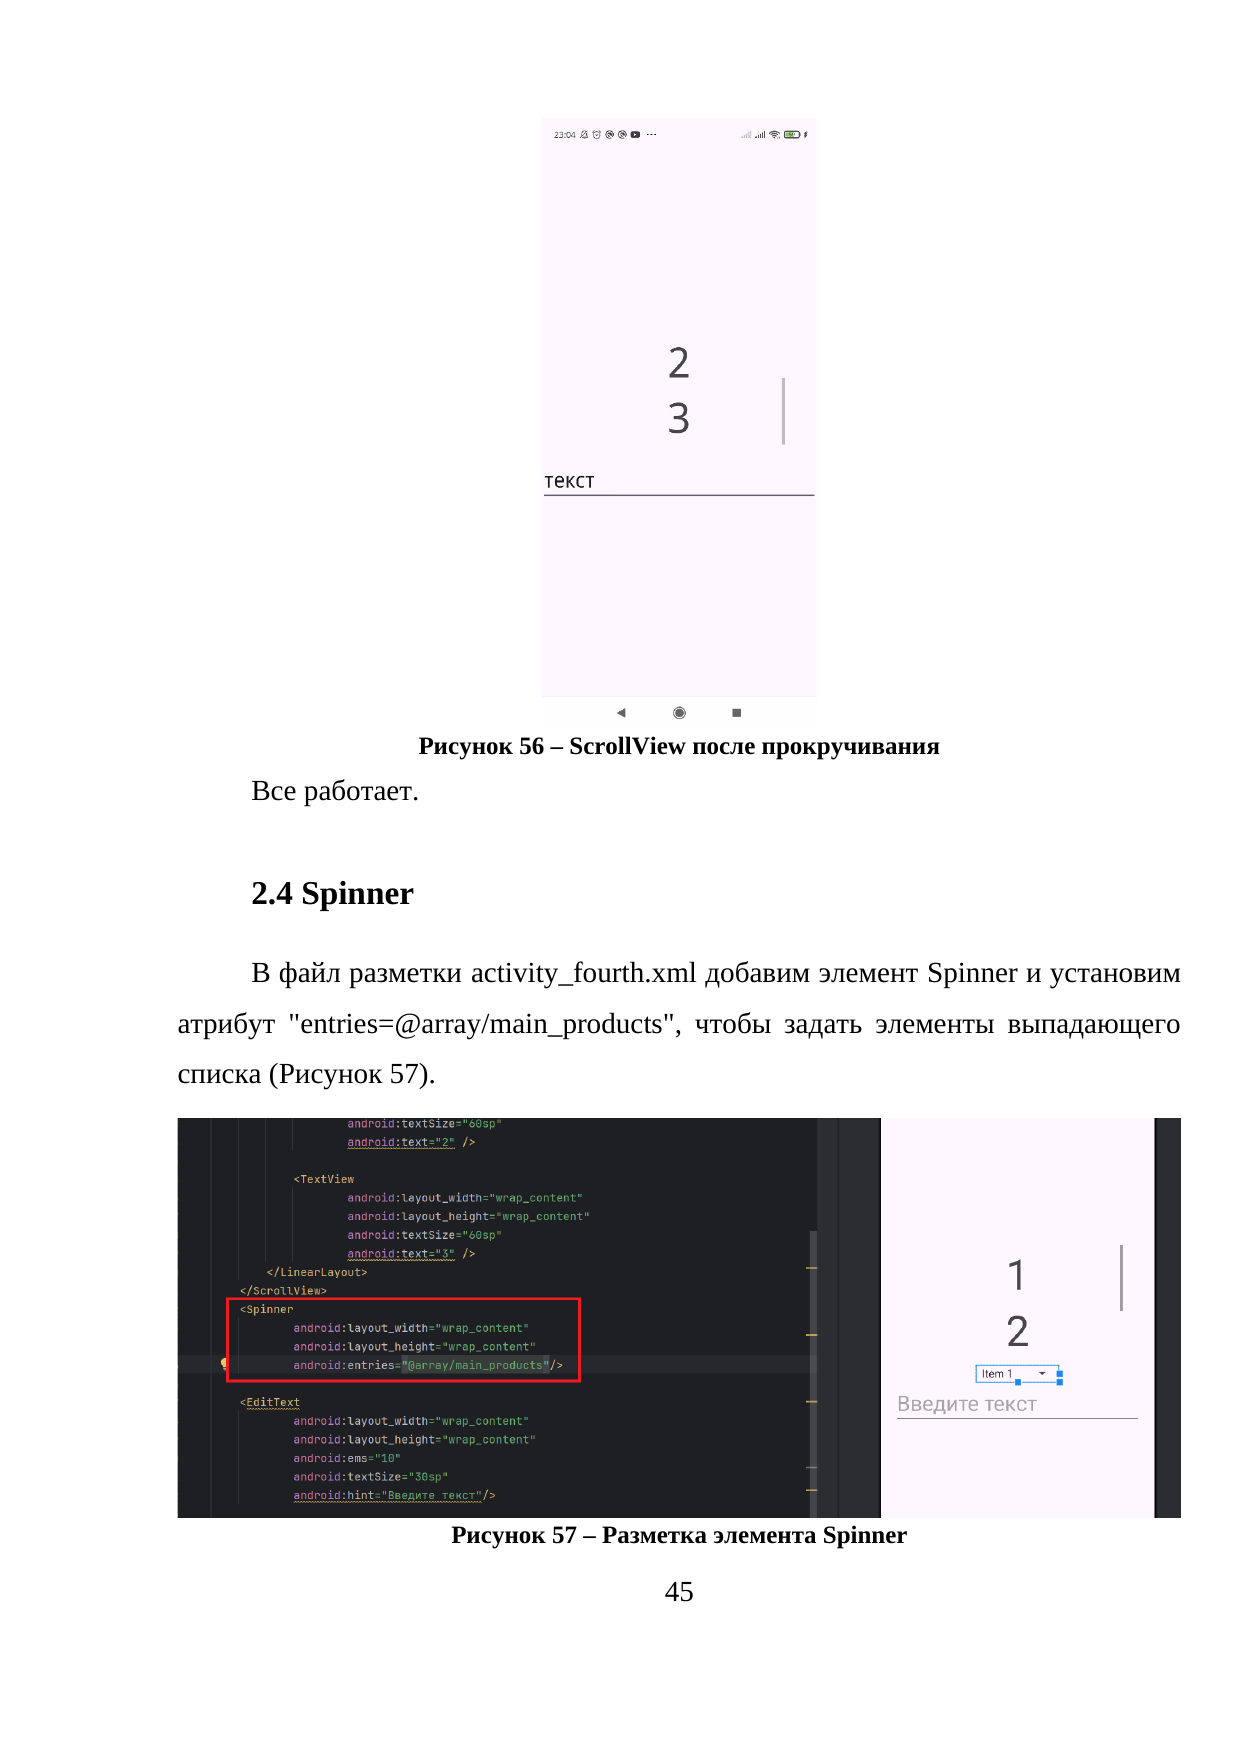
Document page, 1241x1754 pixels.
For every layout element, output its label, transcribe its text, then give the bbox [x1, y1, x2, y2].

text Все работает. [177, 773, 1181, 806]
picture [177, 1118, 1181, 1518]
text В файл разметки activity_fourth.xml добавим элемент Spinner и установим атрибут "entries=@array/main_products", чтобы задать элементы выпадающего списка (Рисунок 57). [177, 956, 1181, 1090]
picture [541, 118, 817, 729]
subtitle Spinner [177, 873, 1181, 911]
text Рисунок 57 – Разметка элемента Spinner [177, 1520, 1181, 1549]
text Рисунок 56 – ScrollView после прокручивания [177, 731, 1181, 760]
